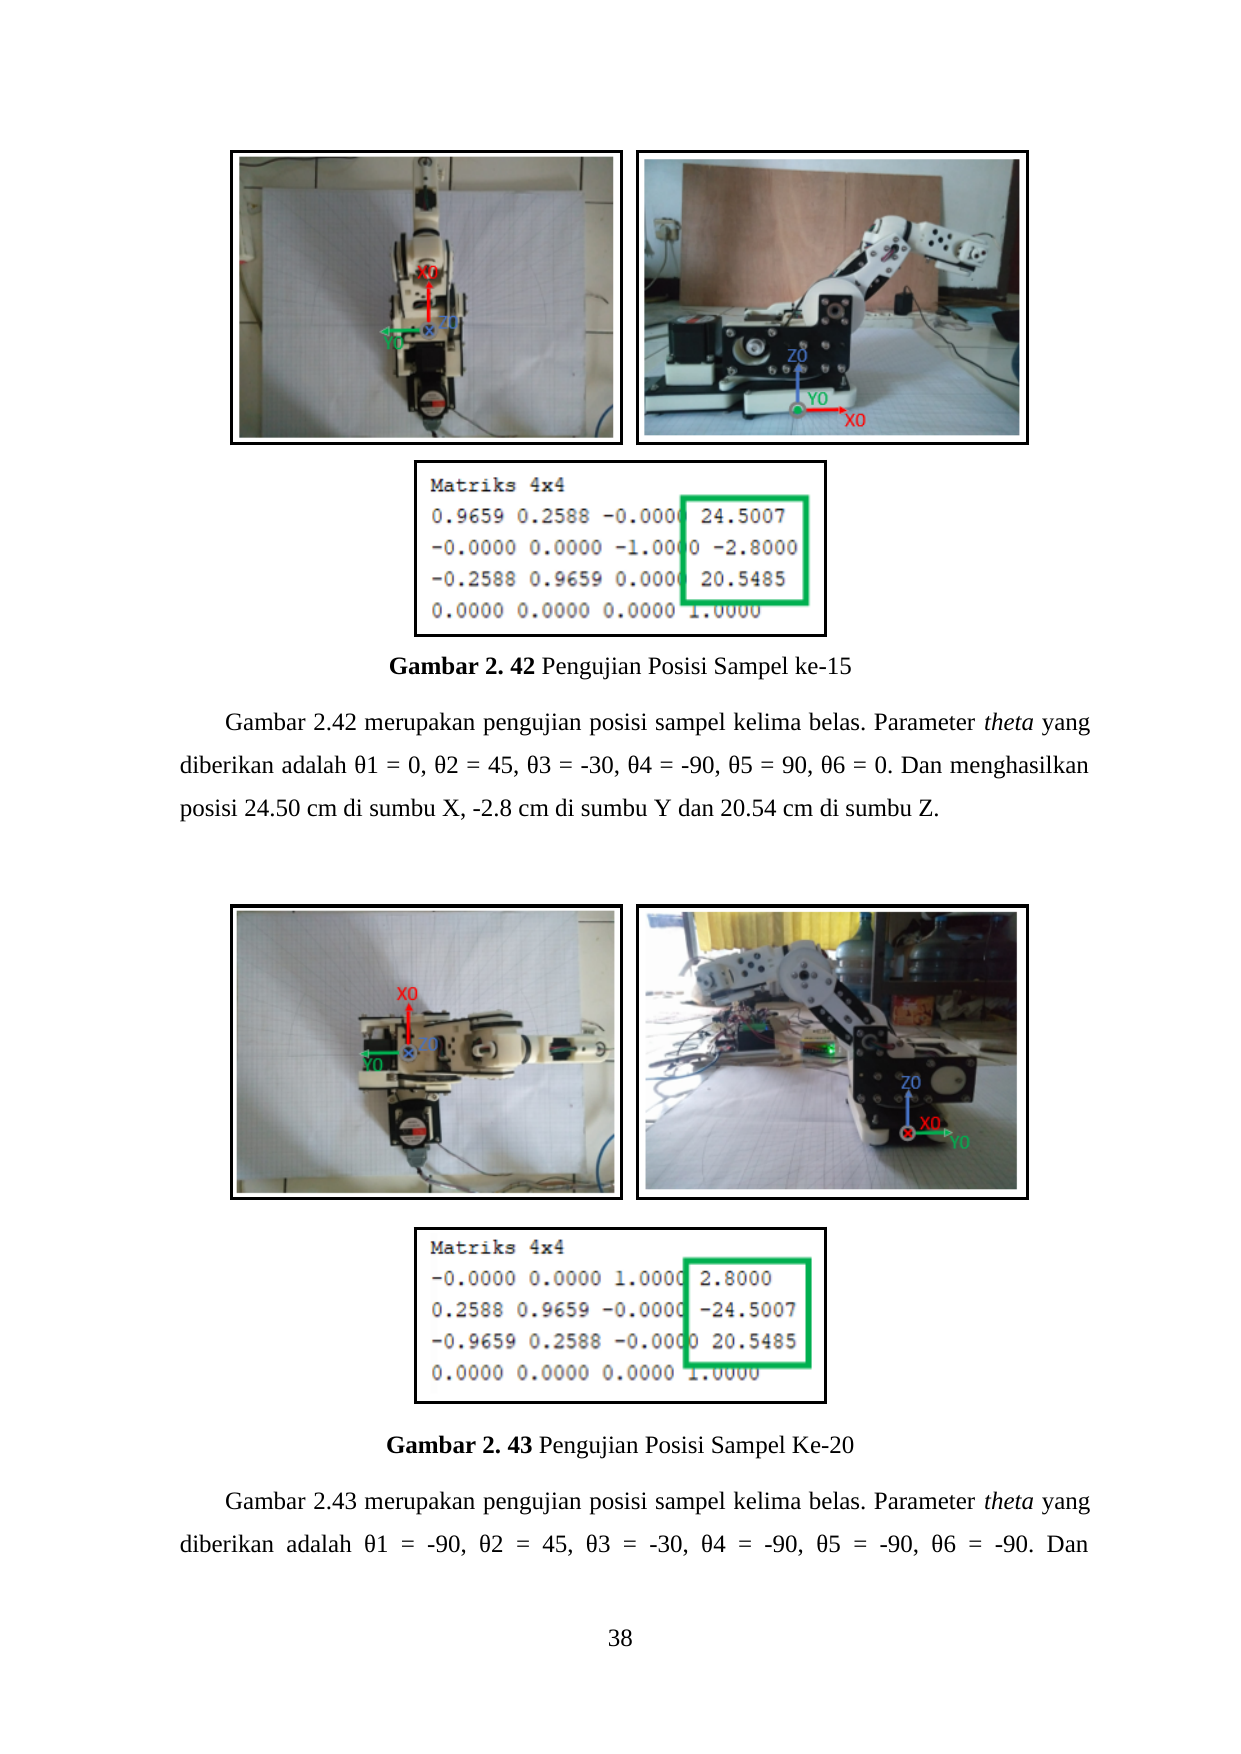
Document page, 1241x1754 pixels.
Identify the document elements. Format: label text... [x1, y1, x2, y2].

picture [639, 908, 1026, 1197]
picture [417, 1230, 824, 1401]
text Gambar 2. 42 Pengujian Posisi Sampel ke-15 [150, 651, 1090, 680]
text Gambar 2.42 merupakan pengujian posisi sampel kelima belas. Parameter theta yang diberikan adalah θ1 = 0, θ2 = 45, θ3 = -30, θ4 = -90, θ5 = 90, θ6 = 0. Dan menghasilkan posisi 24.50 cm di sumbu X, -2.8 cm di sumbu Y dan 20.54 cm di sumbu Z. [179, 707, 1090, 822]
text Gambar 2. 43 Pengujian Posisi Sampel Ke-20 [150, 1431, 1090, 1459]
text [179, 1486, 1090, 1558]
picture [233, 153, 620, 442]
picture [233, 908, 620, 1197]
picture [417, 463, 824, 634]
picture [639, 153, 1026, 442]
